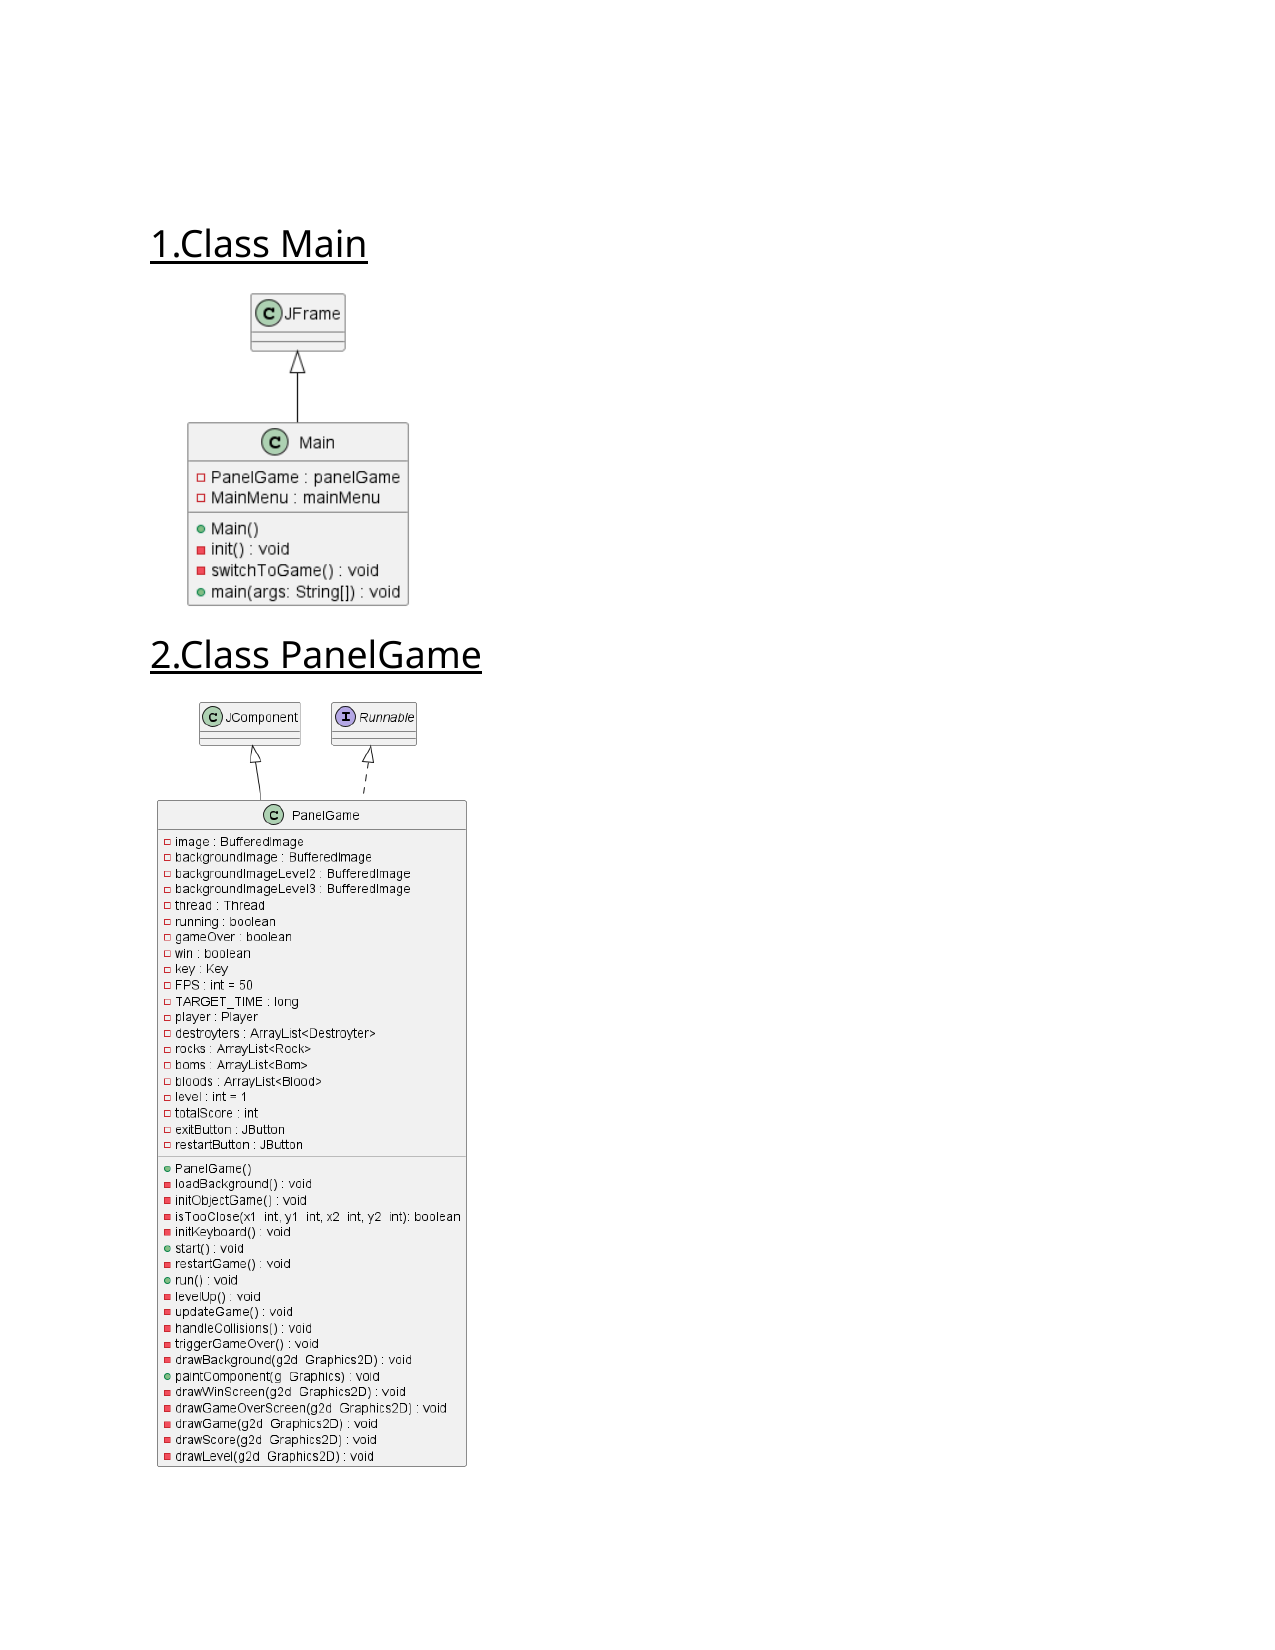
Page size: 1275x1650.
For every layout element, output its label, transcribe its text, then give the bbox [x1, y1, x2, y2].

picture [179, 285, 415, 612]
text 1.Class Main [150, 218, 1125, 269]
picture [150, 695, 470, 1471]
text 2.Class PanelGame [150, 628, 1125, 679]
